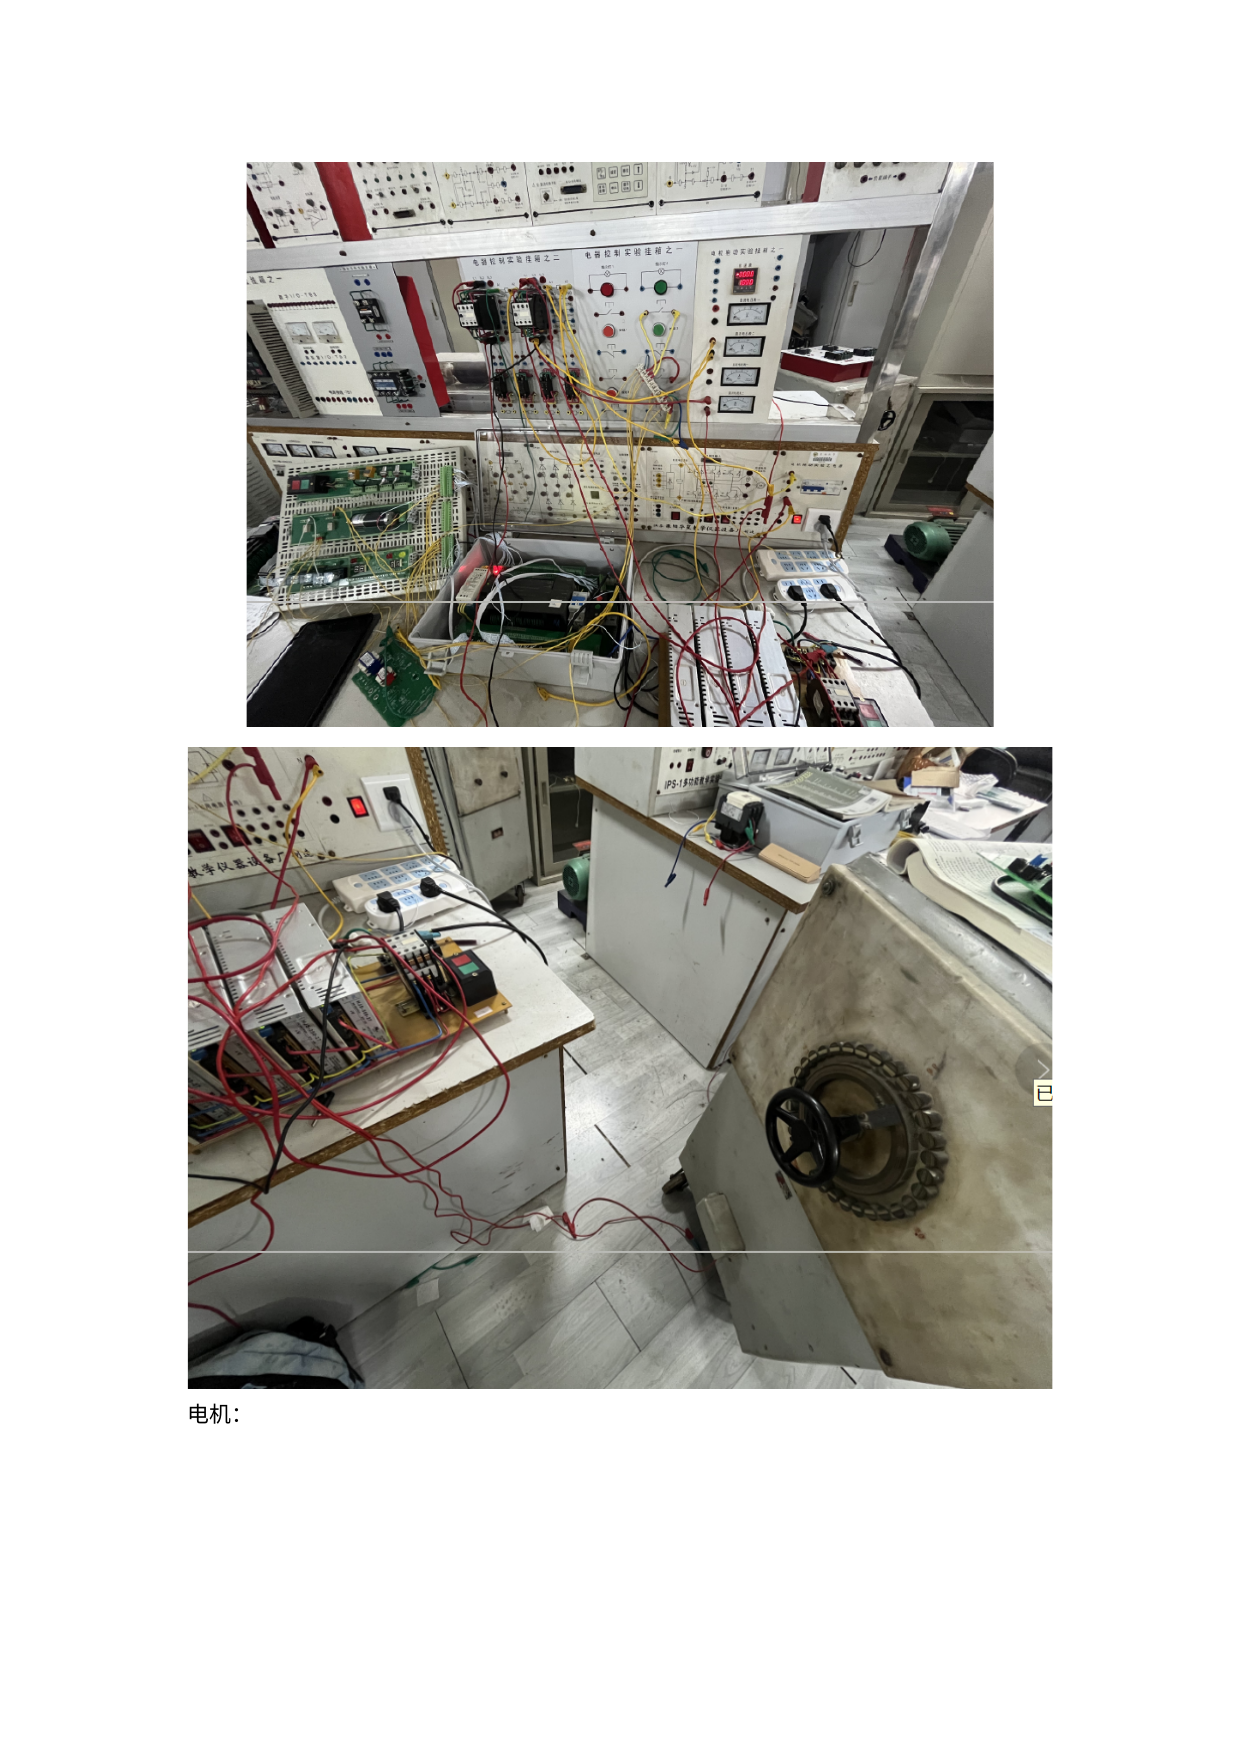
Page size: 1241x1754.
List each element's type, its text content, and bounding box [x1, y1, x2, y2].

picture [187, 747, 1053, 1389]
picture [246, 162, 994, 727]
text 电机： [187, 1397, 1053, 1429]
